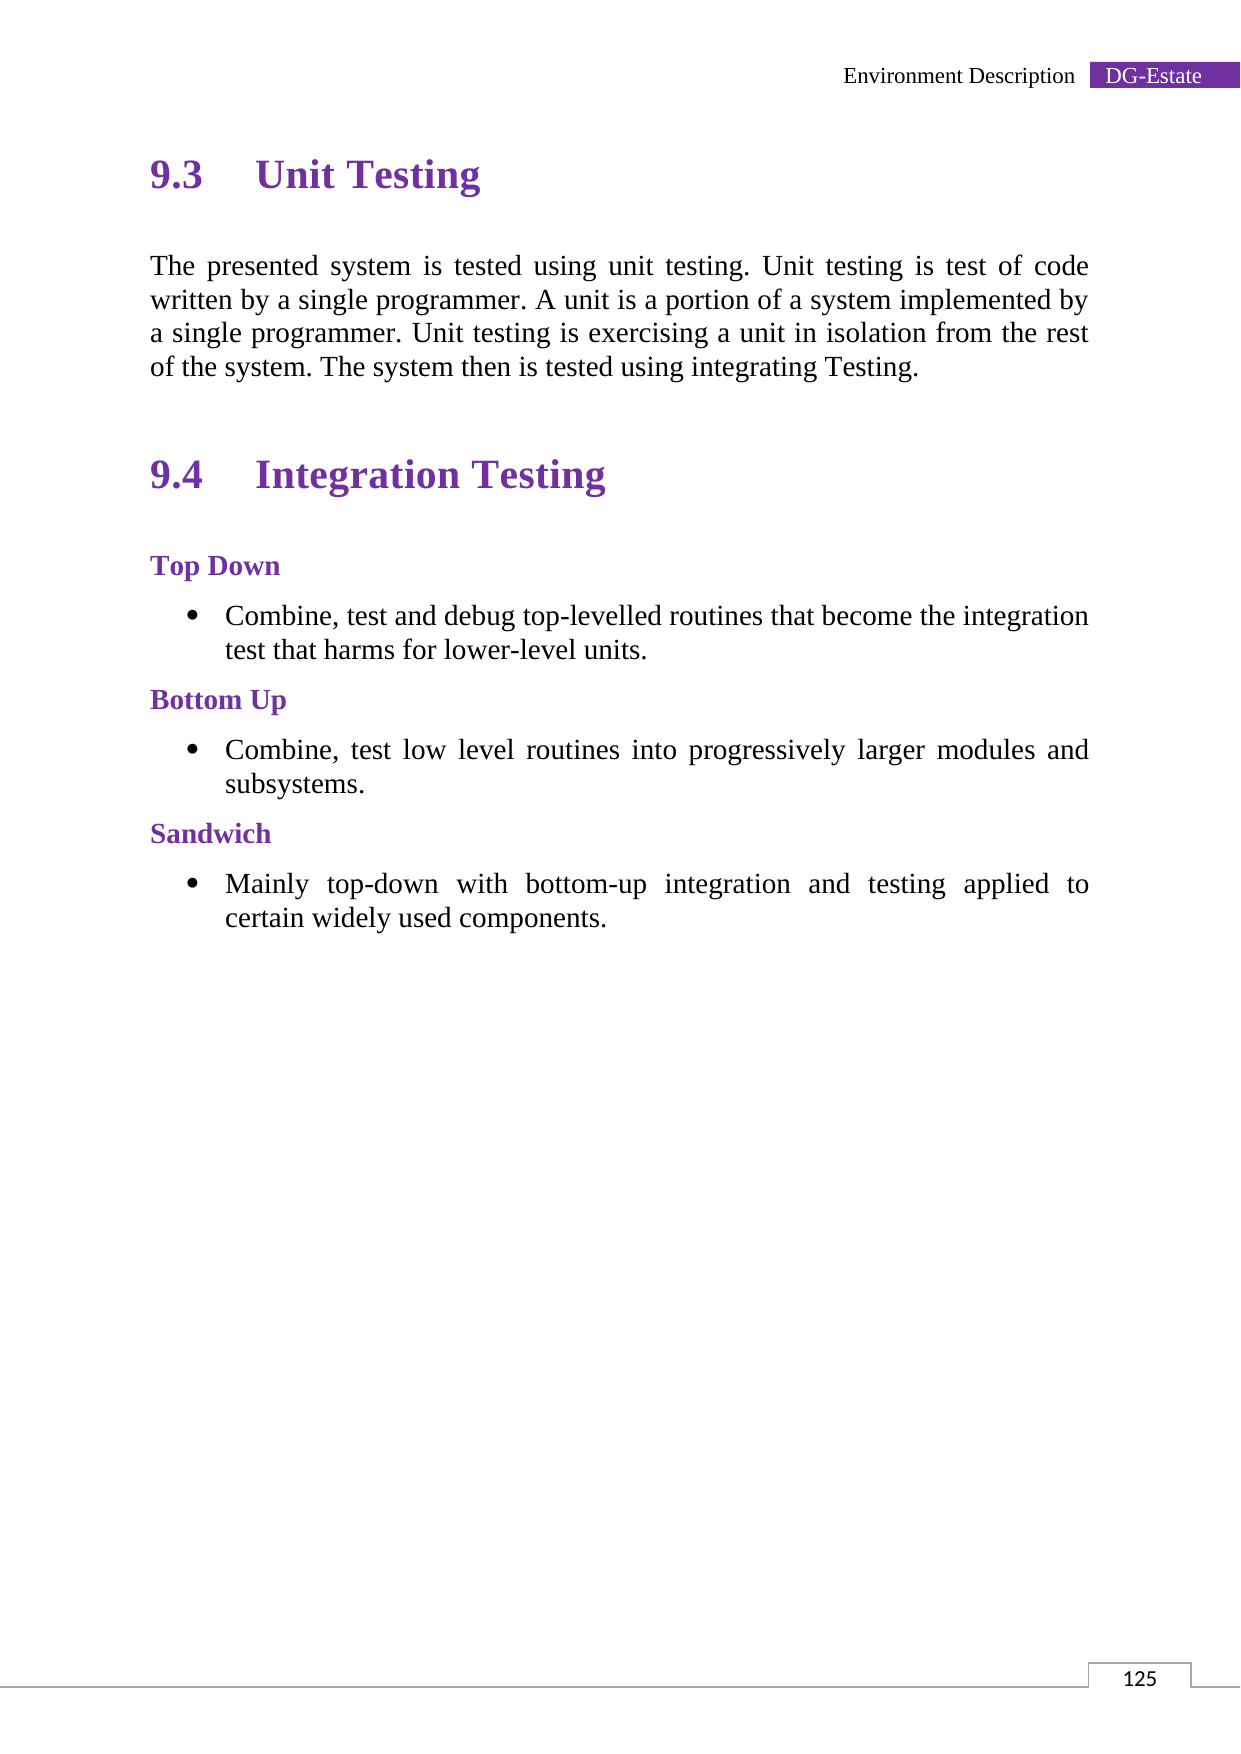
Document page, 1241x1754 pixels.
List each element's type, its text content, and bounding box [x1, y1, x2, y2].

list Combine, test and debug top-levelled routines that become the integration test that harms for lower-level units. [187, 598, 1090, 666]
title Bottom Up [150, 682, 1090, 716]
list Combine, test low level routines into progressively larger modules and subsystems. [187, 732, 1090, 799]
subtitle Integration Testing [150, 449, 1090, 497]
subtitle Unit Testing [150, 150, 1090, 198]
text The presented system is tested using unit testing. Unit testing is test of code written by a single programmer. A unit is a portion of a system implemented by a single programmer. Unit testing is exercising a unit in isolation from the rest of the system. The system then is tested using integrating Testing. [150, 248, 1090, 383]
title Sandwich [150, 816, 1090, 850]
list Mainly top-down with bottom-up integration and testing applied to certain widely used components. [187, 866, 1090, 934]
title Top Down [150, 548, 1090, 582]
